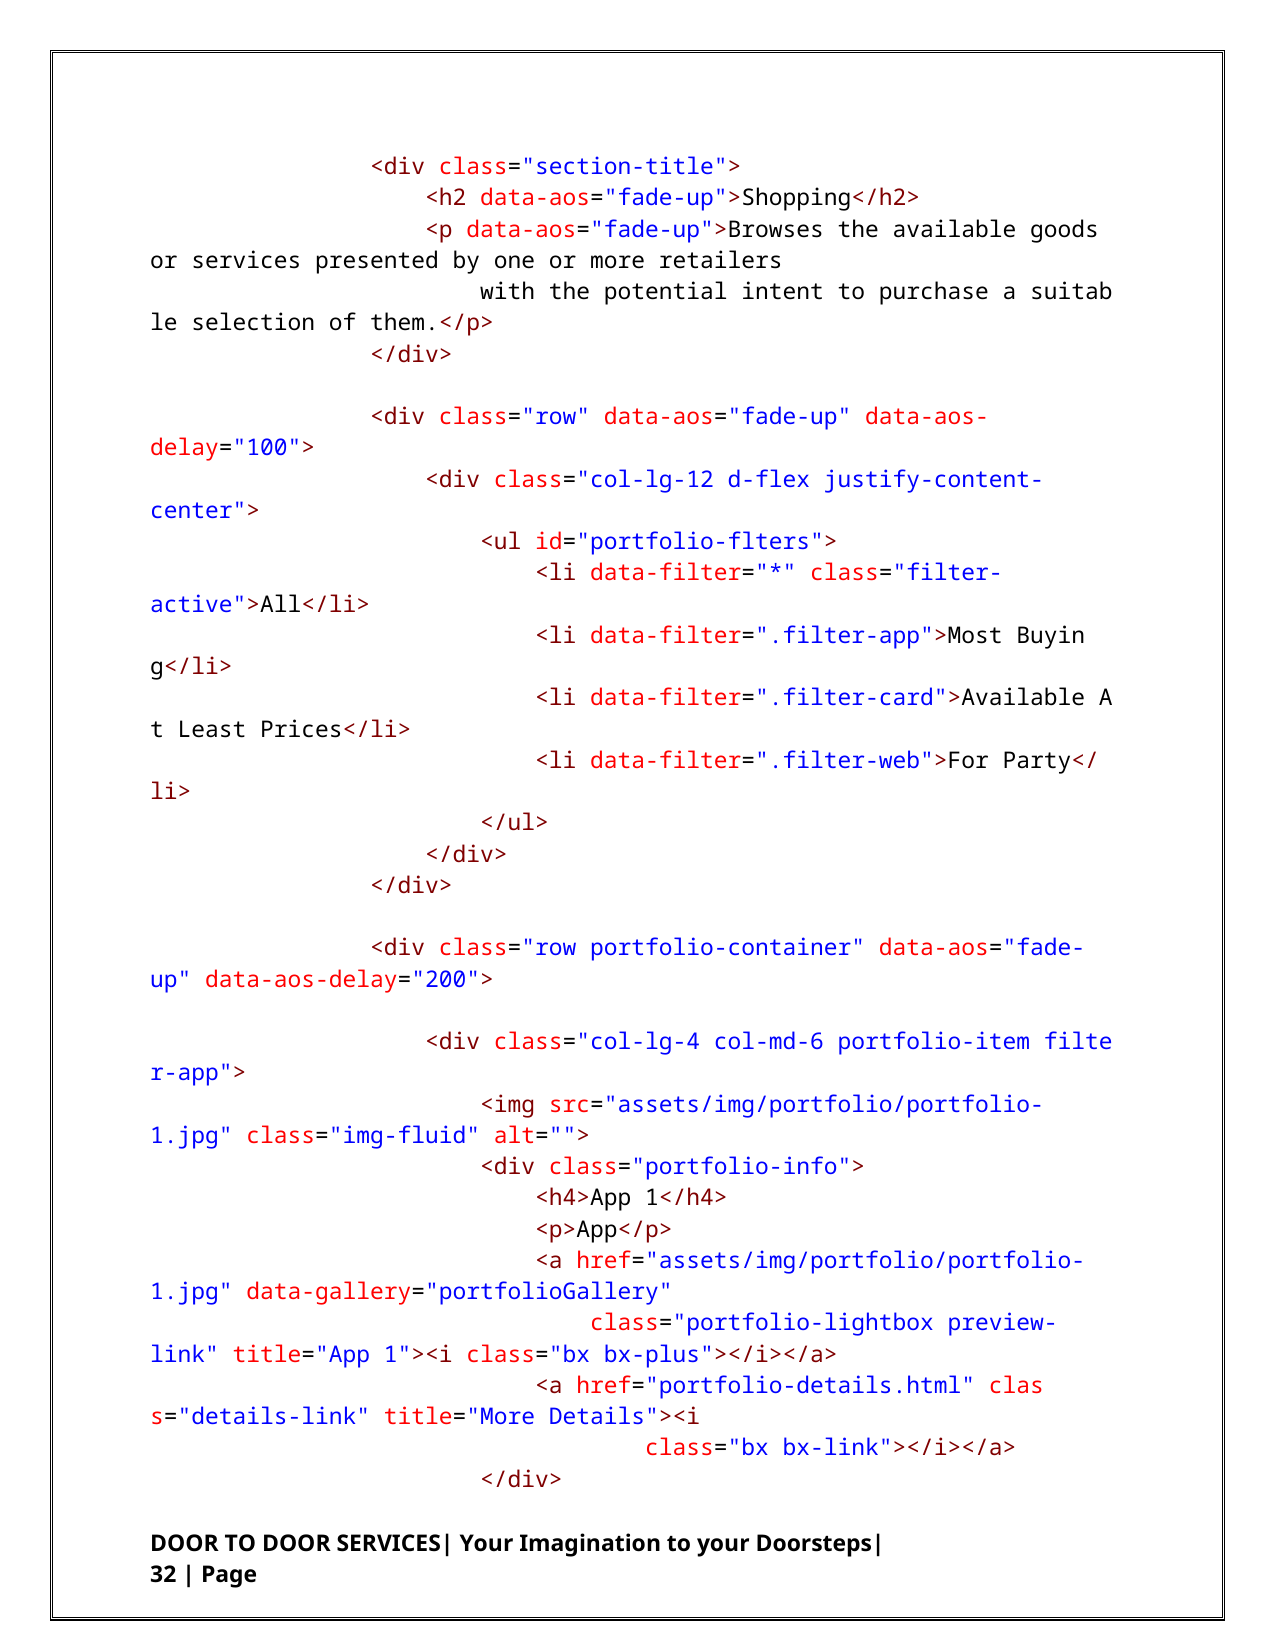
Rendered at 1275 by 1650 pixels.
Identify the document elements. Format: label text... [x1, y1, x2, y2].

text </div> [150, 869, 1125, 900]
text <ul id="portfolio-flters"> [150, 525, 1125, 556]
text <li data-filter="*" class="filter-active">All</li> [150, 556, 1125, 619]
text class="portfolio-lightbox preview-link" title="App 1"><i class="bx bx-plus"></i></a> [150, 1306, 1125, 1369]
text </div> [150, 337, 1125, 369]
text <div class="col-lg-12 d-flex justify-content-center"> [150, 462, 1125, 525]
text <h2 data-aos="fade-up">Shopping</h2> [150, 181, 1125, 212]
text <img src="assets/img/portfolio/portfolio-1.jpg" class="img-fluid" alt=""> [150, 1087, 1125, 1150]
text <div class="row" data-aos="fade-up" data-aos-delay="100"> [150, 400, 1125, 462]
text <div class="section-title"> [150, 150, 1125, 181]
text <div class="col-lg-4 col-md-6 portfolio-item filter-app"> [150, 1025, 1125, 1087]
text <a href="assets/img/portfolio/portfolio-1.jpg" data-gallery="portfolioGallery" [150, 1244, 1125, 1306]
text <h4>App 1</h4> [150, 1181, 1125, 1212]
text <p>App</p> [150, 1212, 1125, 1244]
text class="bx bx-link"></i></a> [150, 1431, 1125, 1462]
text </div> [150, 837, 1125, 869]
text <li data-filter=".filter-web">For Party</li> [150, 744, 1125, 806]
text <div class="row portfolio-container" data-aos="fade-up" data-aos-delay="200"> [150, 931, 1125, 994]
text with the potential intent to purchase a suitable selection of them.</p> [150, 275, 1125, 337]
text </div> [150, 1462, 1125, 1494]
text <p data-aos="fade-up">Browses the available goods or services presented by one or more retailers [150, 212, 1125, 275]
text </ul> [150, 806, 1125, 837]
text <a href="portfolio-details.html" class="details-link" title="More Details"><i [150, 1369, 1125, 1431]
text <div class="portfolio-info"> [150, 1150, 1125, 1181]
text <li data-filter=".filter-app">Most Buying</li> [150, 619, 1125, 681]
text <li data-filter=".filter-card">Available At Least Prices</li> [150, 681, 1125, 744]
